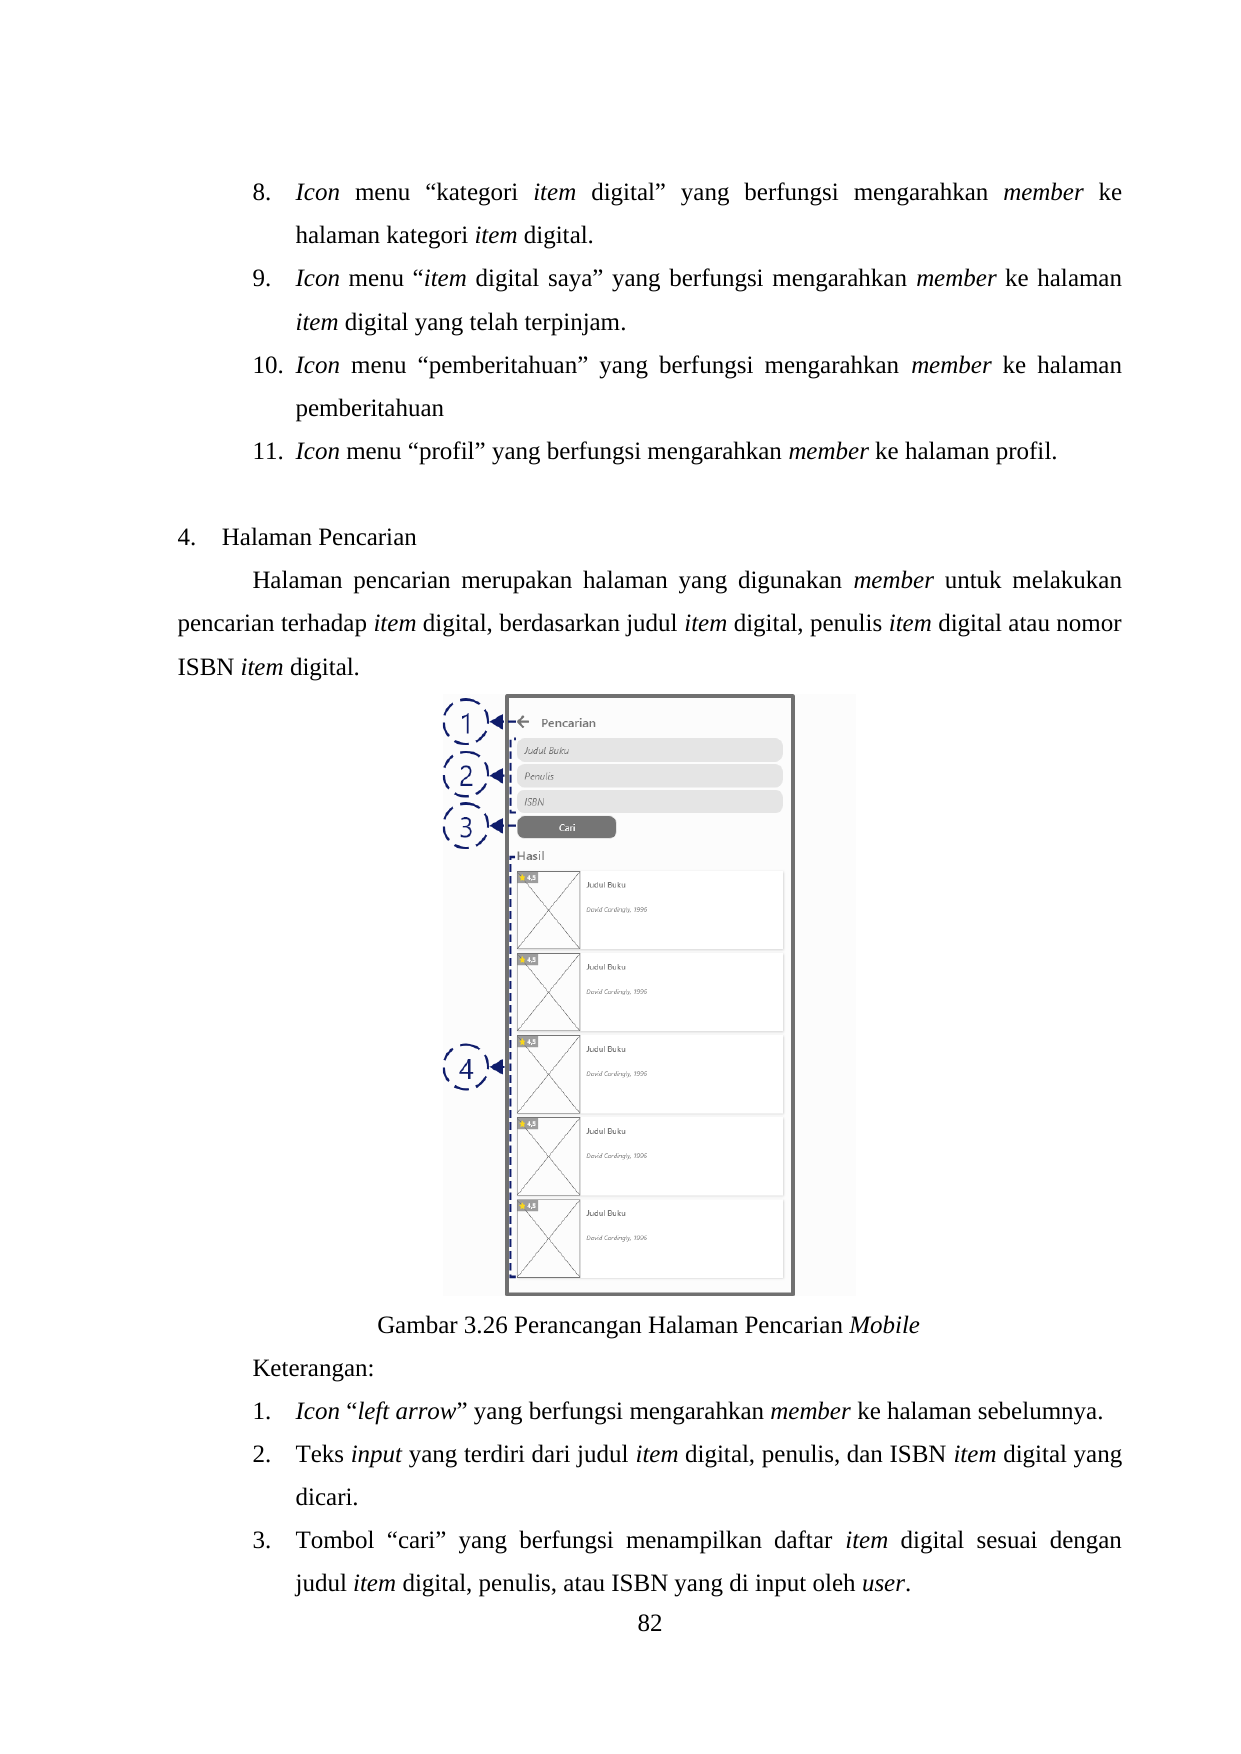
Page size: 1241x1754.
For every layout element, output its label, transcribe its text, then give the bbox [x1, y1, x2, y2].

picture [442, 694, 857, 1296]
text Halaman pencarian merupakan halaman yang digunakan member untuk melakukan pencarian terhadap item digital, berdasarkan judul item digital, penulis item digital atau nomor ISBN item digital. [177, 565, 1122, 680]
list Icon menu “item digital saya” yang berfungsi mengarahkan member ke halaman item digital yang telah terpinjam. [252, 263, 1122, 335]
list Icon “left arrow” yang berfungsi mengarahkan member ke halaman sebelumnya. [252, 1396, 1122, 1425]
list Icon menu “kategori item digital” yang berfungsi mengarahkan member ke halaman kategori item digital. [252, 177, 1122, 249]
list Icon menu “pemberitahuan” yang berfungsi mengarahkan member ke halaman pemberitahuan [252, 350, 1122, 422]
list Halaman Pencarian [177, 522, 1122, 551]
list Tombol “cari” yang berfungsi menampilkan daftar item digital sesuai dengan judul item digital, penulis, atau ISBN yang di input oleh user. [252, 1525, 1122, 1597]
list Icon menu “profil” yang berfungsi mengarahkan member ke halaman profil. [252, 436, 1122, 465]
text Keterangan: [177, 1353, 1122, 1382]
text Gambar 3.26 Perancangan Halaman Pencarian Mobile [177, 1310, 1122, 1338]
list Teks input yang terdiri dari judul item digital, penulis, dan ISBN item digital yang dicari. [252, 1439, 1122, 1511]
